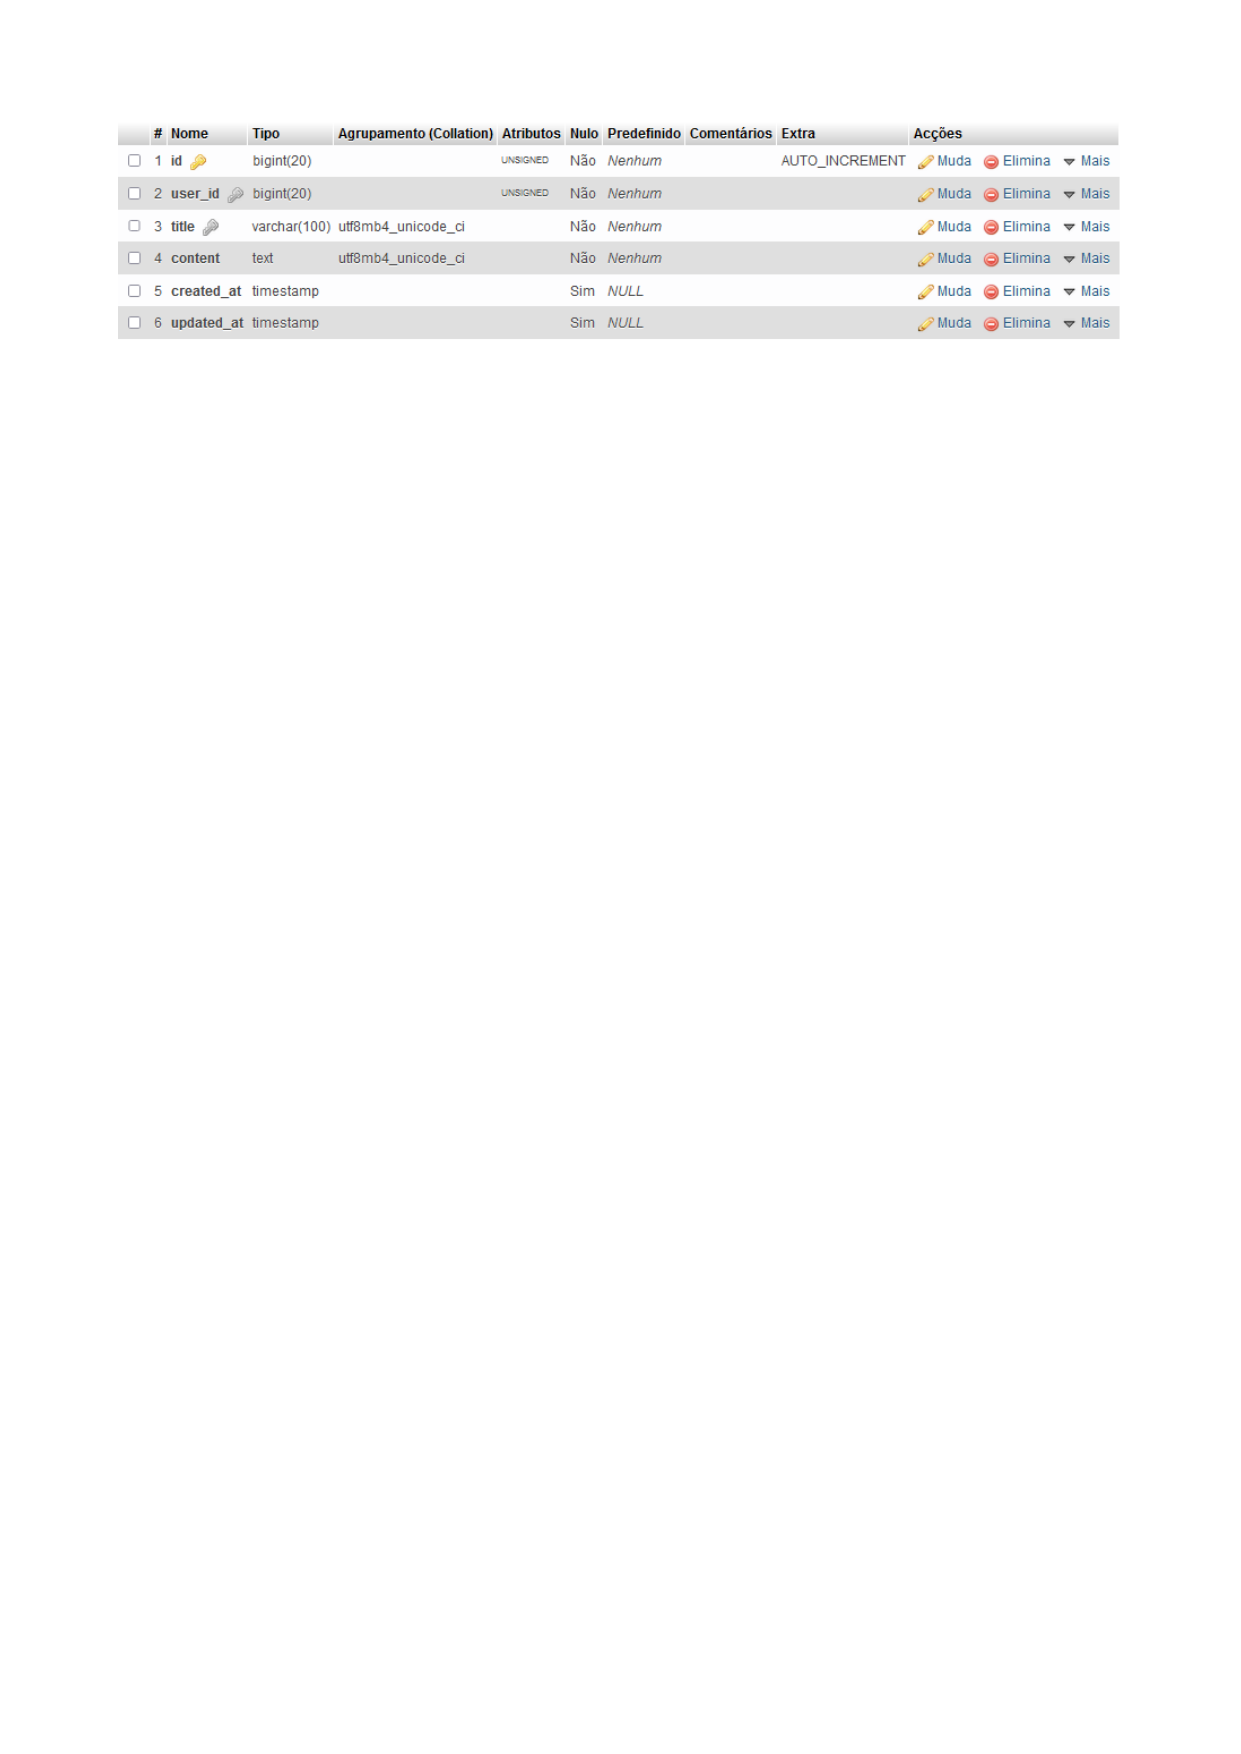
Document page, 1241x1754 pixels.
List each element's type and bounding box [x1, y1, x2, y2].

picture [118, 118, 1123, 347]
